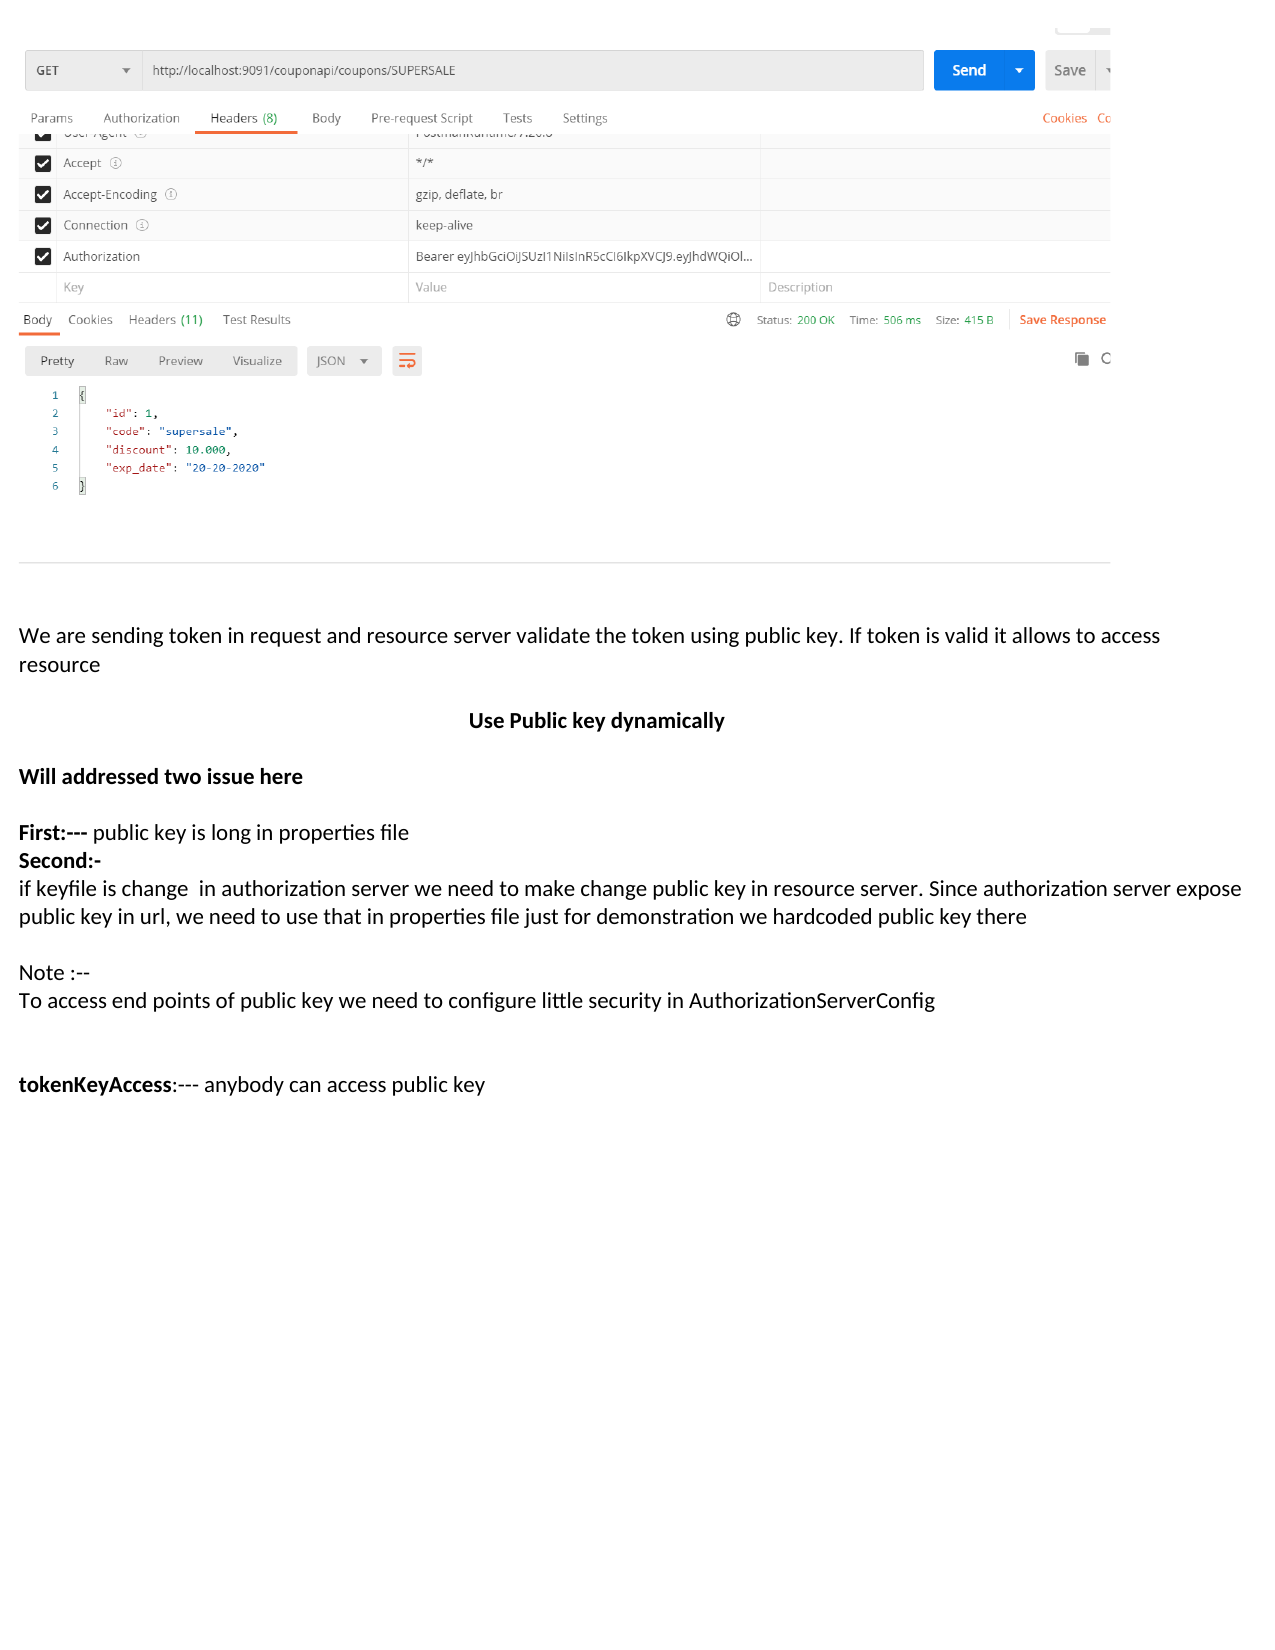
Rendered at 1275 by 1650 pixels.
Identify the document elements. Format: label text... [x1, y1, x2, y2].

picture [18, 28, 1111, 566]
text Note :-- [19, 958, 1247, 986]
text Use Public key dynamically [469, 706, 1247, 734]
text First:--- public key is long in properties file [19, 818, 1247, 846]
text We are sending token in request and resource server validate the token using public key. If token is valid it allows to access resource [19, 622, 1247, 678]
text To access end points of public key we need to configure little security in AuthorizationServerConfig [19, 986, 1247, 1014]
text if keyfile is change in authorization server we need to make change public key in resource server. Since authorization server expose public key in url, we need to use that in properties file just for demonstration we hardcoded public key there [19, 874, 1247, 930]
text Will addressed two issue here [19, 762, 1247, 790]
text Second:- [19, 846, 1247, 874]
text tokenKeyAccess:--- anybody can access public key [19, 1070, 1247, 1098]
